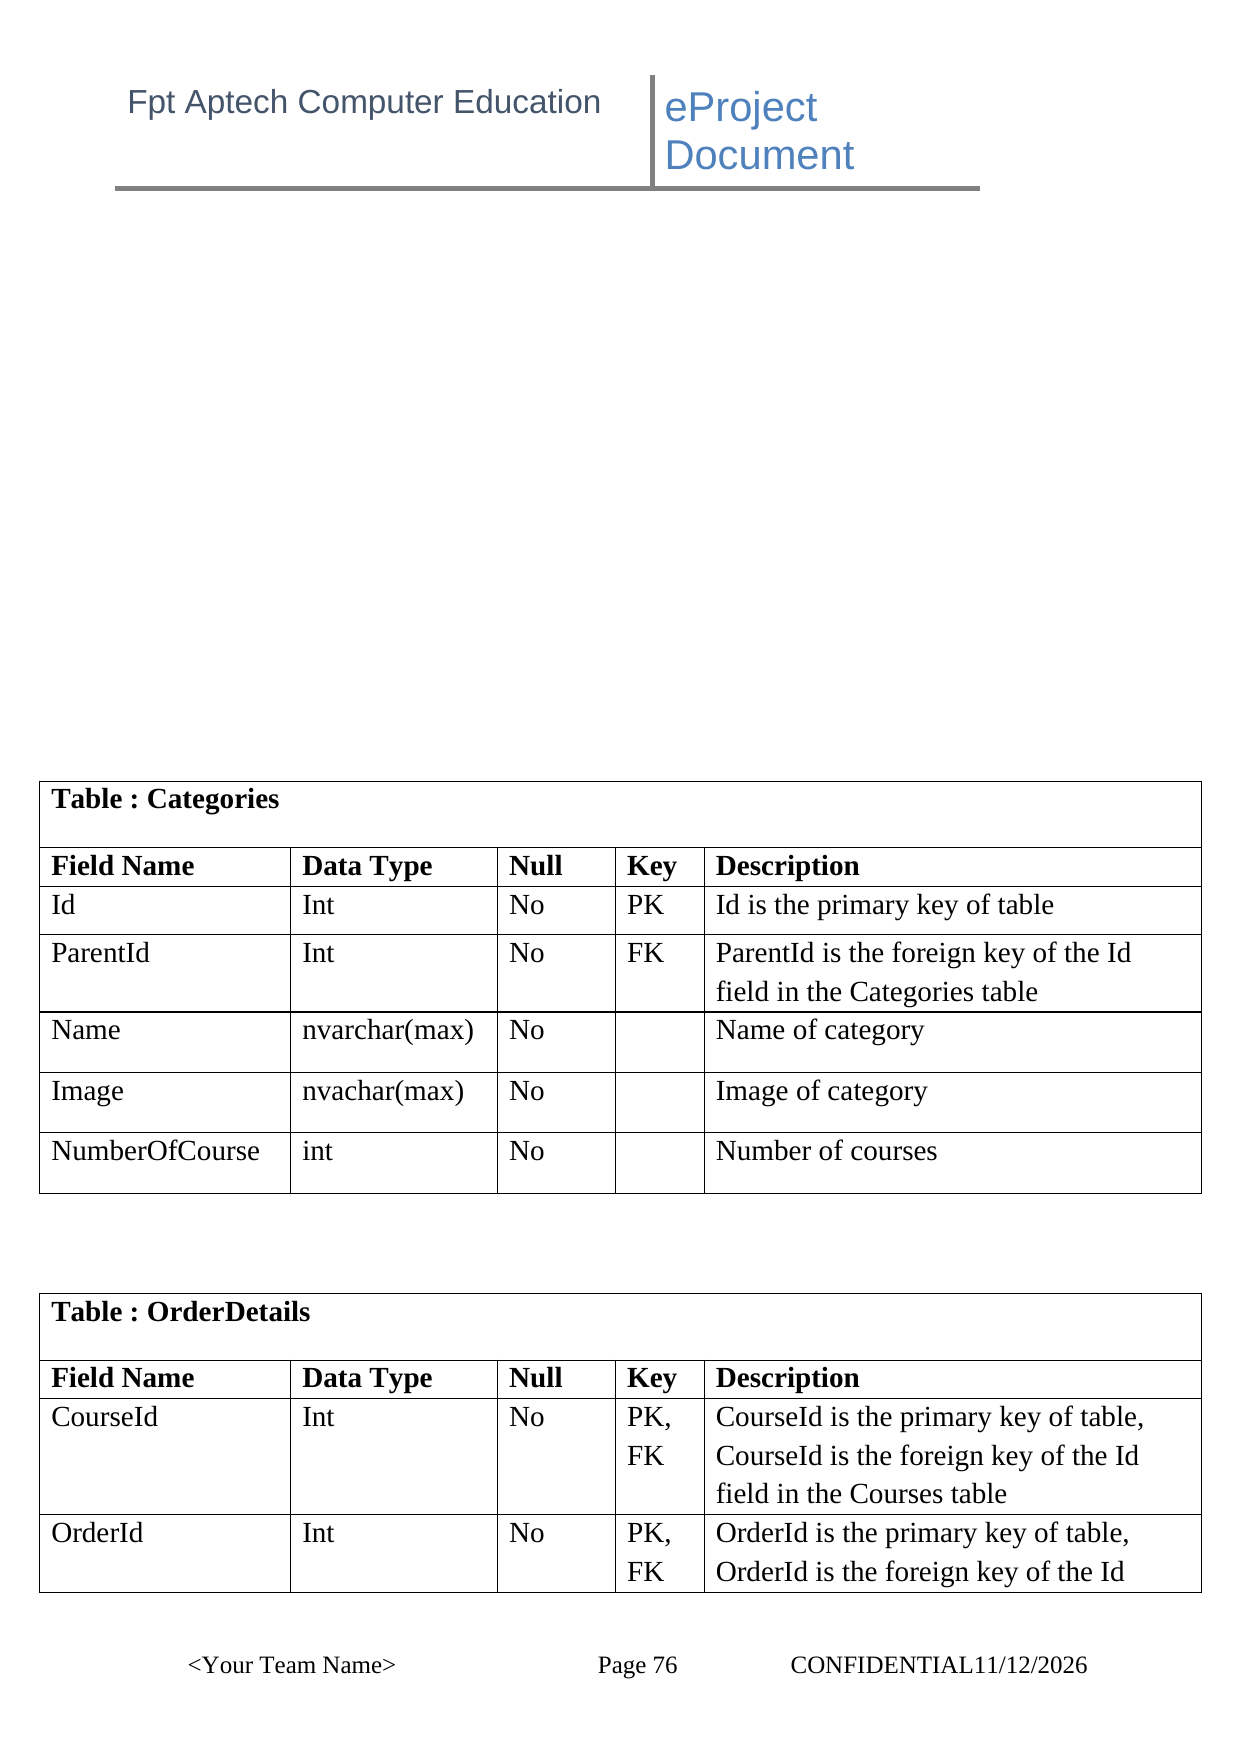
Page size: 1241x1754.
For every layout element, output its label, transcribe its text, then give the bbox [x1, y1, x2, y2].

table_cell [616, 1133, 704, 1193]
table_cell PK, FK [616, 1399, 704, 1514]
table_cell ParentId is the foreign key of the Id field in the Categories table [705, 935, 1201, 1011]
table_cell No [498, 1133, 615, 1193]
table_cell Field Name [40, 848, 290, 886]
table_cell Key [616, 1361, 704, 1398]
table_cell FK [616, 935, 704, 1011]
table_cell nvarchar(max) [291, 1013, 497, 1072]
table_cell No [498, 1013, 615, 1072]
table_cell Name [40, 1013, 290, 1072]
table_cell No [498, 1073, 615, 1132]
table_cell No [498, 935, 615, 1011]
table_cell CourseId [40, 1399, 290, 1514]
table_header Table : OrderDetails [40, 1294, 1201, 1359]
table_cell Id [40, 887, 290, 934]
table_cell Data Type [291, 848, 497, 886]
table_cell [616, 1073, 704, 1132]
table_cell CourseId is the primary key of table, CourseId is the foreign key of the Id field in the Courses table [705, 1399, 1201, 1514]
table_cell No [498, 1515, 615, 1592]
table_cell Null [498, 1361, 615, 1398]
table_cell Data Type [291, 1361, 497, 1398]
table_cell Int [291, 935, 497, 1011]
table_cell Name of category [705, 1013, 1201, 1072]
table_cell Image of category [705, 1073, 1201, 1132]
table_cell PK [616, 887, 704, 934]
table_cell OrderId [40, 1515, 290, 1592]
table_cell Description [705, 848, 1201, 886]
table_cell PK, FK [616, 1515, 704, 1592]
table_cell No [498, 1399, 615, 1514]
table_cell No [498, 887, 615, 934]
table_cell Id is the primary key of table [705, 887, 1201, 934]
table_cell Null [498, 848, 615, 886]
table_cell [616, 1013, 704, 1072]
table_cell Description [705, 1361, 1201, 1398]
table_cell ParentId [40, 935, 290, 1011]
table_cell nvachar(max) [291, 1073, 497, 1132]
table_cell Int [291, 887, 497, 934]
table_header Table : Categories [40, 782, 1201, 847]
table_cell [705, 1515, 1201, 1592]
table_cell NumberOfCourse [40, 1133, 290, 1193]
table_cell Int [291, 1515, 497, 1592]
table_cell Int [291, 1399, 497, 1514]
table_cell int [291, 1133, 497, 1193]
table_cell Key [616, 848, 704, 886]
table_cell Image [40, 1073, 290, 1132]
table_cell Number of courses [705, 1133, 1201, 1193]
table_cell Field Name [40, 1361, 290, 1398]
